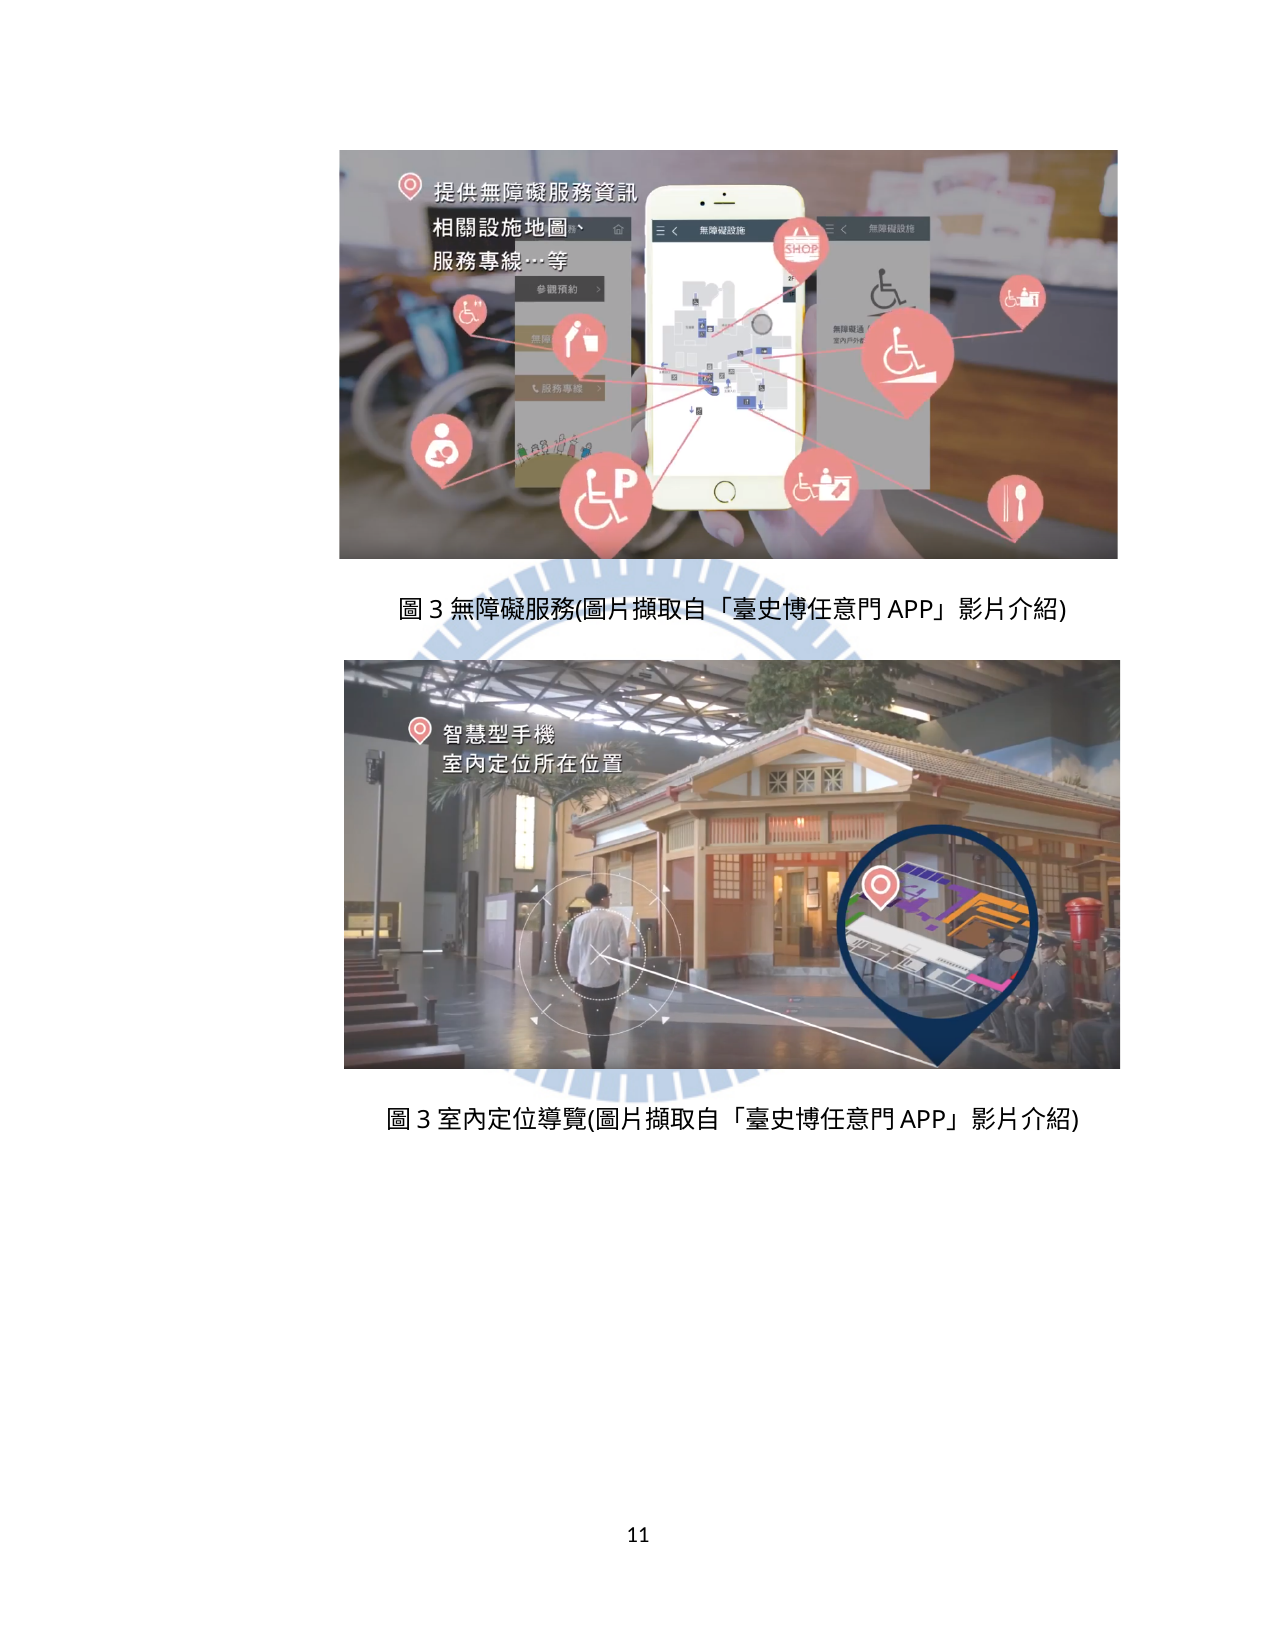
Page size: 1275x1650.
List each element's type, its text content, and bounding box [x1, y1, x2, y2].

text 圖 3 室內定位導覽(圖片擷取自「臺史博任意門APP」影片介紹) [339, 1099, 1125, 1136]
picture [321, 150, 1121, 1126]
text 圖 3 無障礙服務(圖片擷取自「臺史博任意門APP」影片介紹) [339, 590, 1125, 626]
